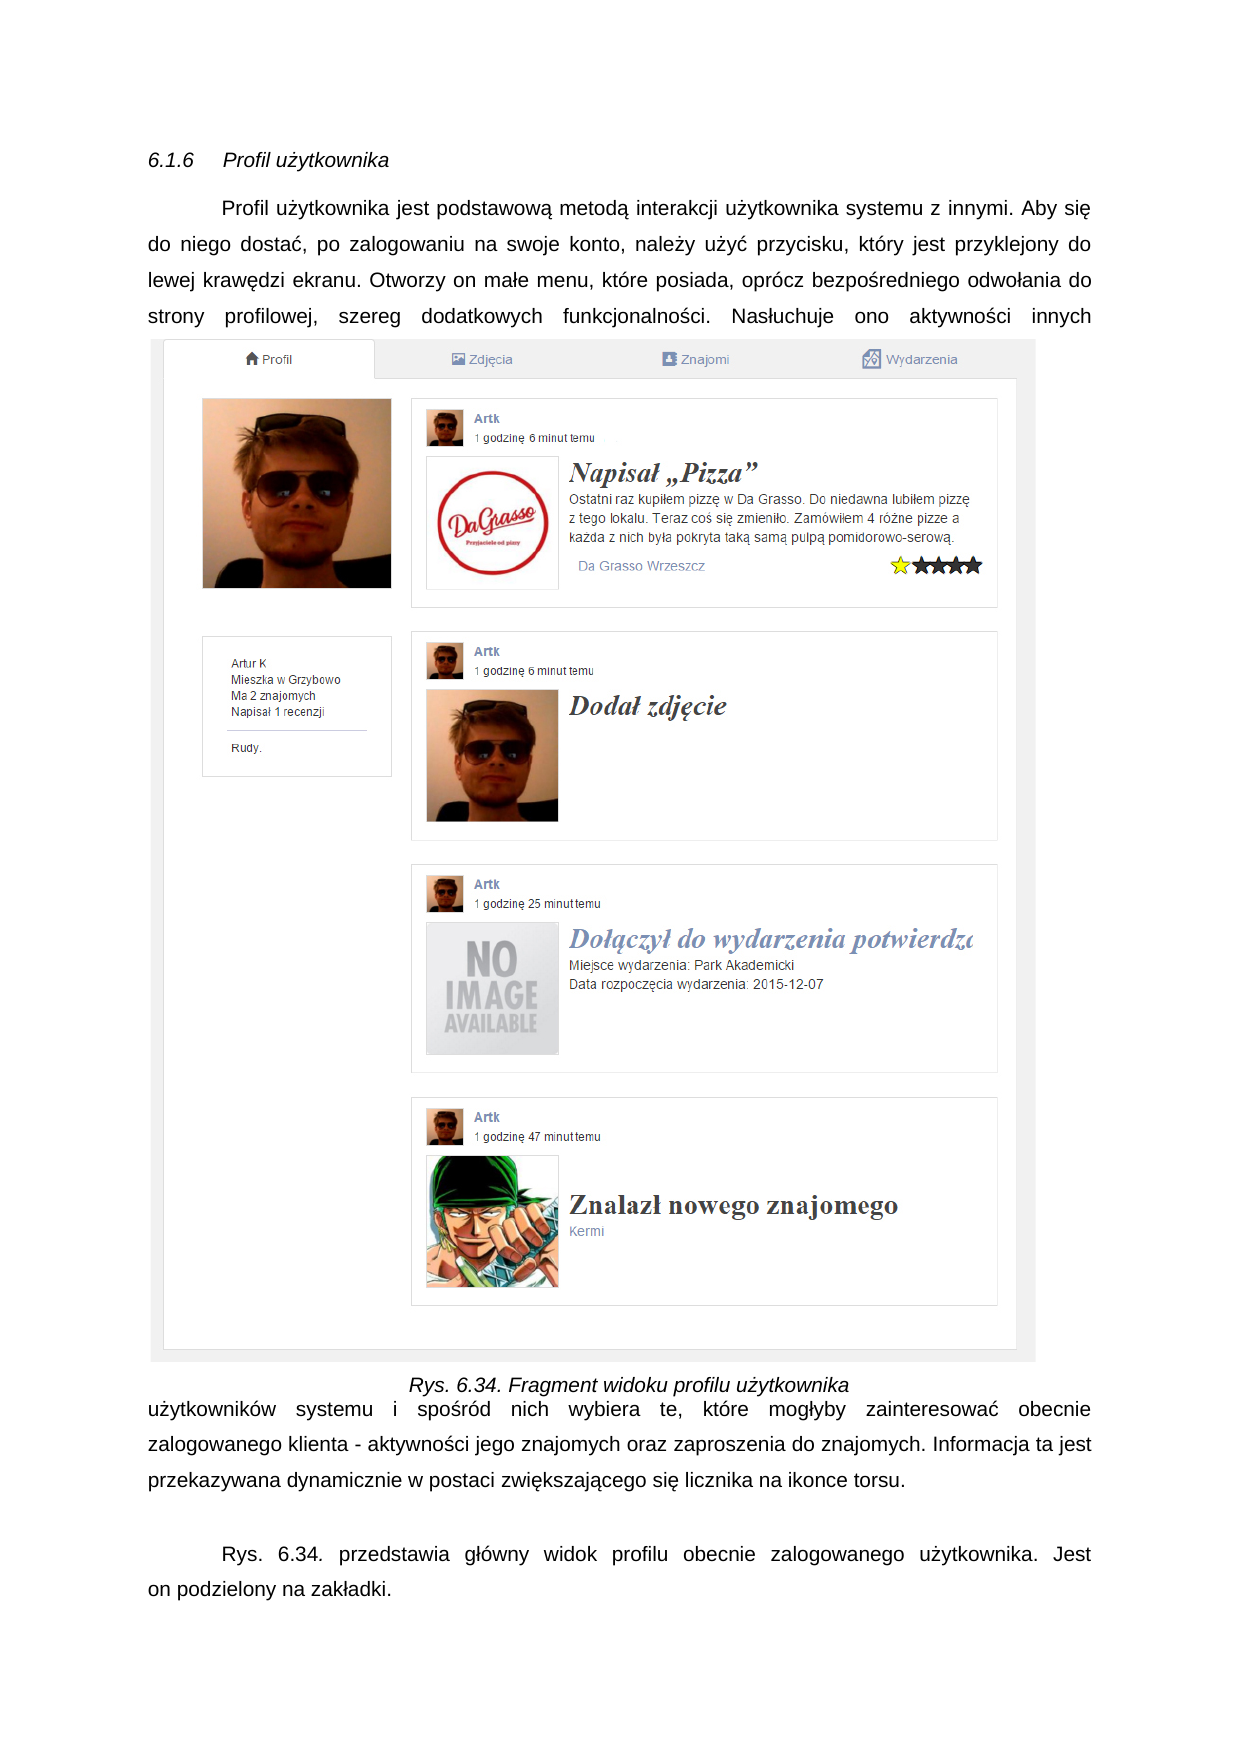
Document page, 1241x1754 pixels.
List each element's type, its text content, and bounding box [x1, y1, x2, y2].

subtitle Profil użytkownika [148, 148, 1093, 172]
picture [150, 339, 1036, 1362]
